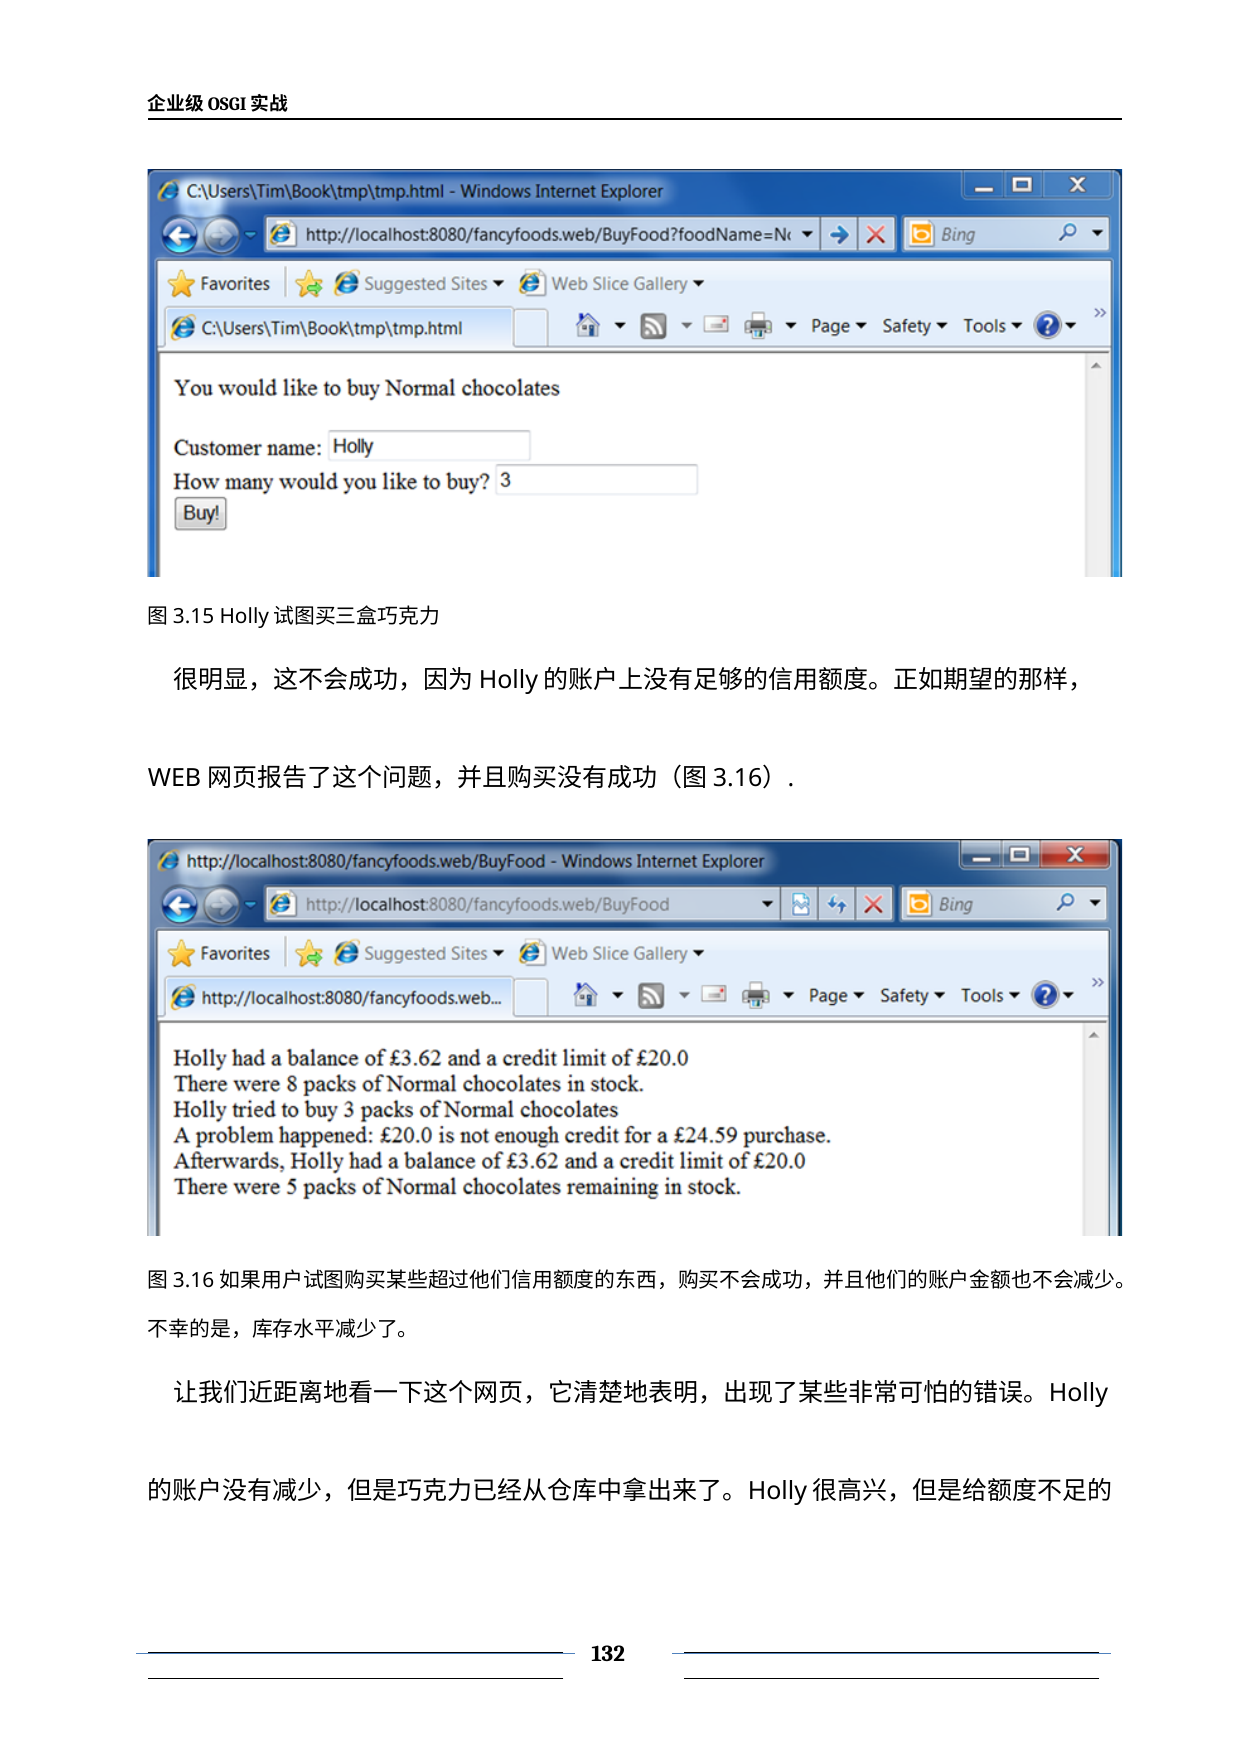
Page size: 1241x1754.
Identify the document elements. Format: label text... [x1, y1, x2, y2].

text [148, 1358, 1122, 1521]
text 很明显，这不会成功，因为Holly的账户上没有足够的信用额度。正如期望的那样，WEB 网页报告了这个问题，并且购买没有成功（图3.16）. [148, 645, 1122, 808]
text 图3.15 Holly试图买三盒巧克力 [148, 598, 1122, 630]
text 图3.16 如果用户试图购买某些超过他们信用额度的东西，购买不会成功，并且他们的账户金额也不会减少。不幸的是，库存水平减少了。 [148, 1262, 1122, 1343]
